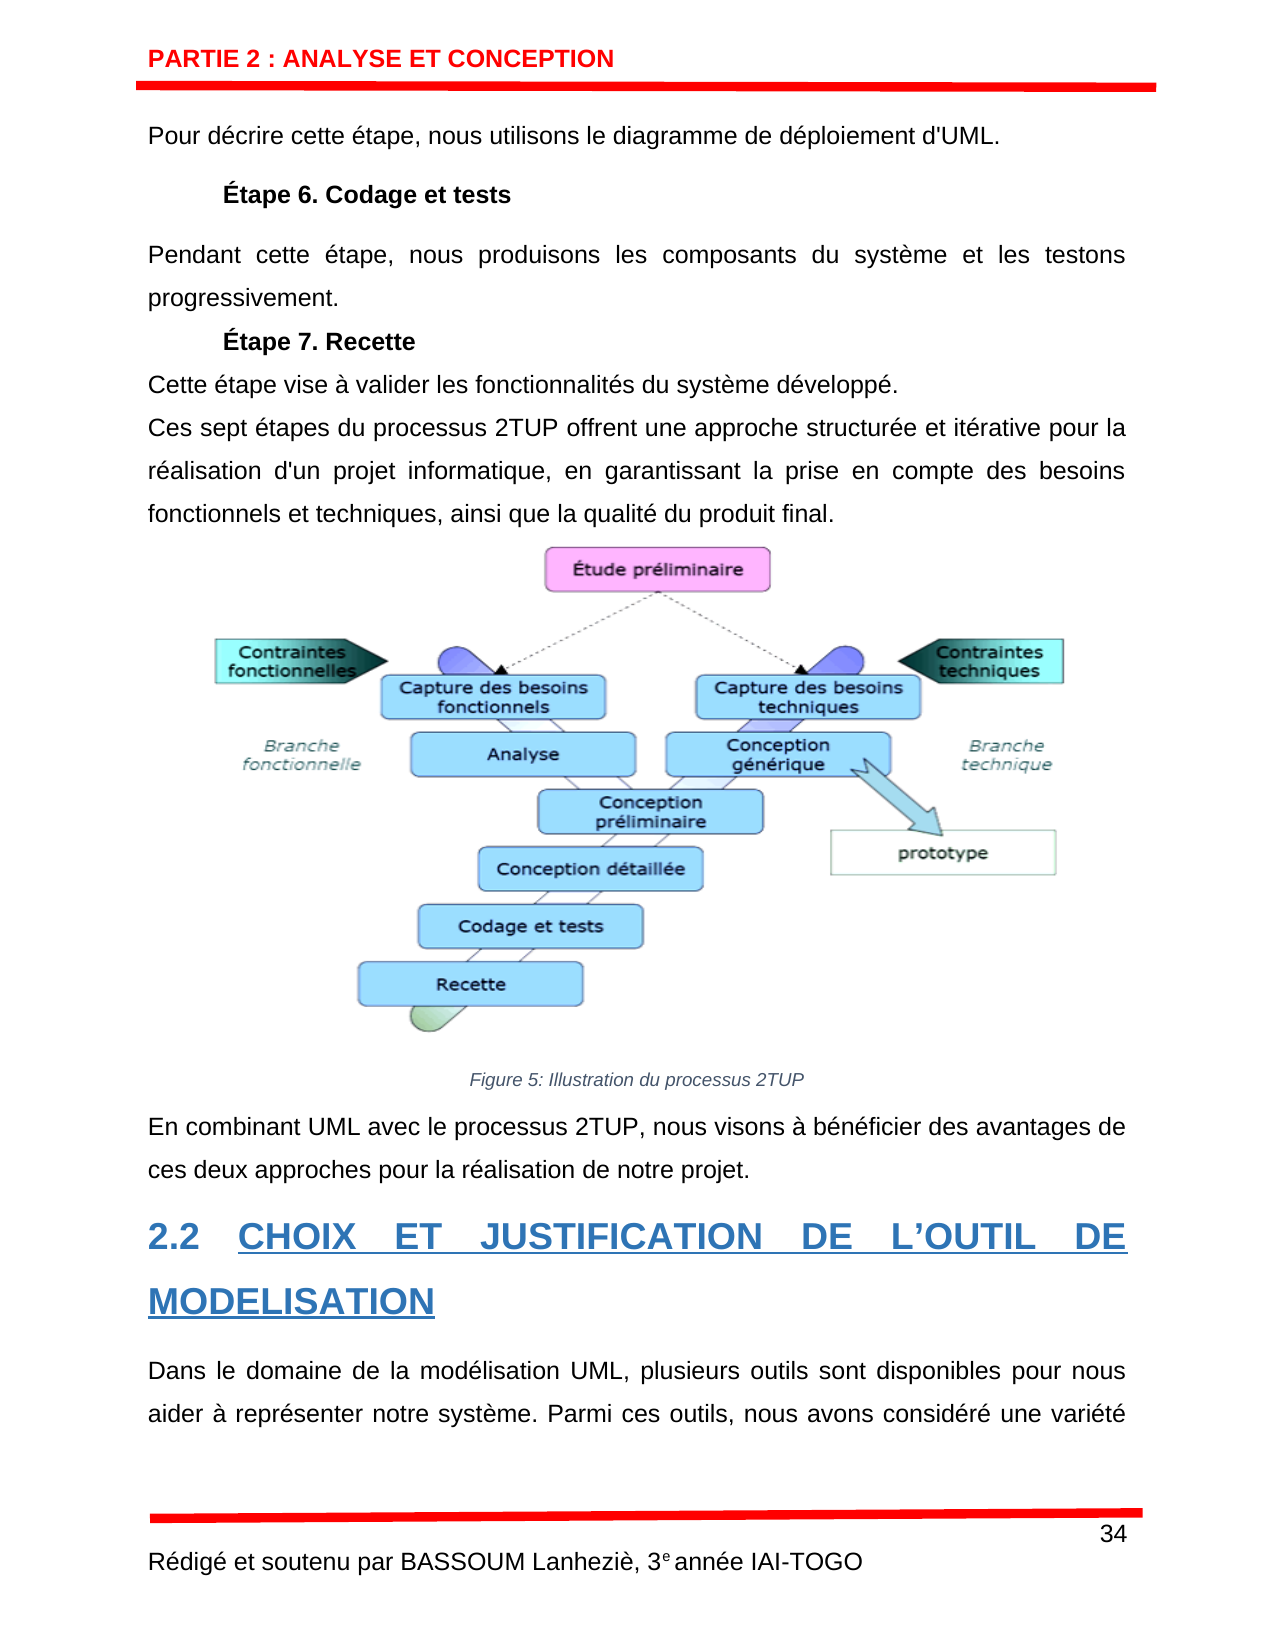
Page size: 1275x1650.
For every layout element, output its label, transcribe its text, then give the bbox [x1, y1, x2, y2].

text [148, 1356, 1127, 1428]
list Pendant cette étape, nous produisons les composants du système et les testons progressivement. [148, 240, 1127, 312]
list Cette étape vise à valider les fonctionnalités du système développé. [148, 370, 1127, 398]
text Étape 6. Codage et tests [148, 181, 1127, 209]
picture [203, 542, 1073, 1038]
text Pour décrire cette étape, nous utilisons le diagramme de déploiement d'UML. [148, 121, 1127, 149]
list Ces sept étapes du processus 2TUP offrent une approche structurée et itérative pour la réalisation d'un projet informatique, en garantissant la prise en compte des besoins fonctionnels et techniques, ainsi que la qualité du produit final. [148, 413, 1127, 528]
text Figure 5: Illustration du processus 2TUP [148, 1069, 1127, 1091]
list Étape 7. Recette [148, 327, 1127, 355]
subtitle 2.2 CHOIX ET JUSTIFICATION DE L’OUTIL DE MODELISATION [148, 1214, 1127, 1322]
text En combinant UML avec le processus 2TUP, nous visons à bénéficier des avantages de ces deux approches pour la réalisation de notre projet. [148, 1111, 1127, 1183]
